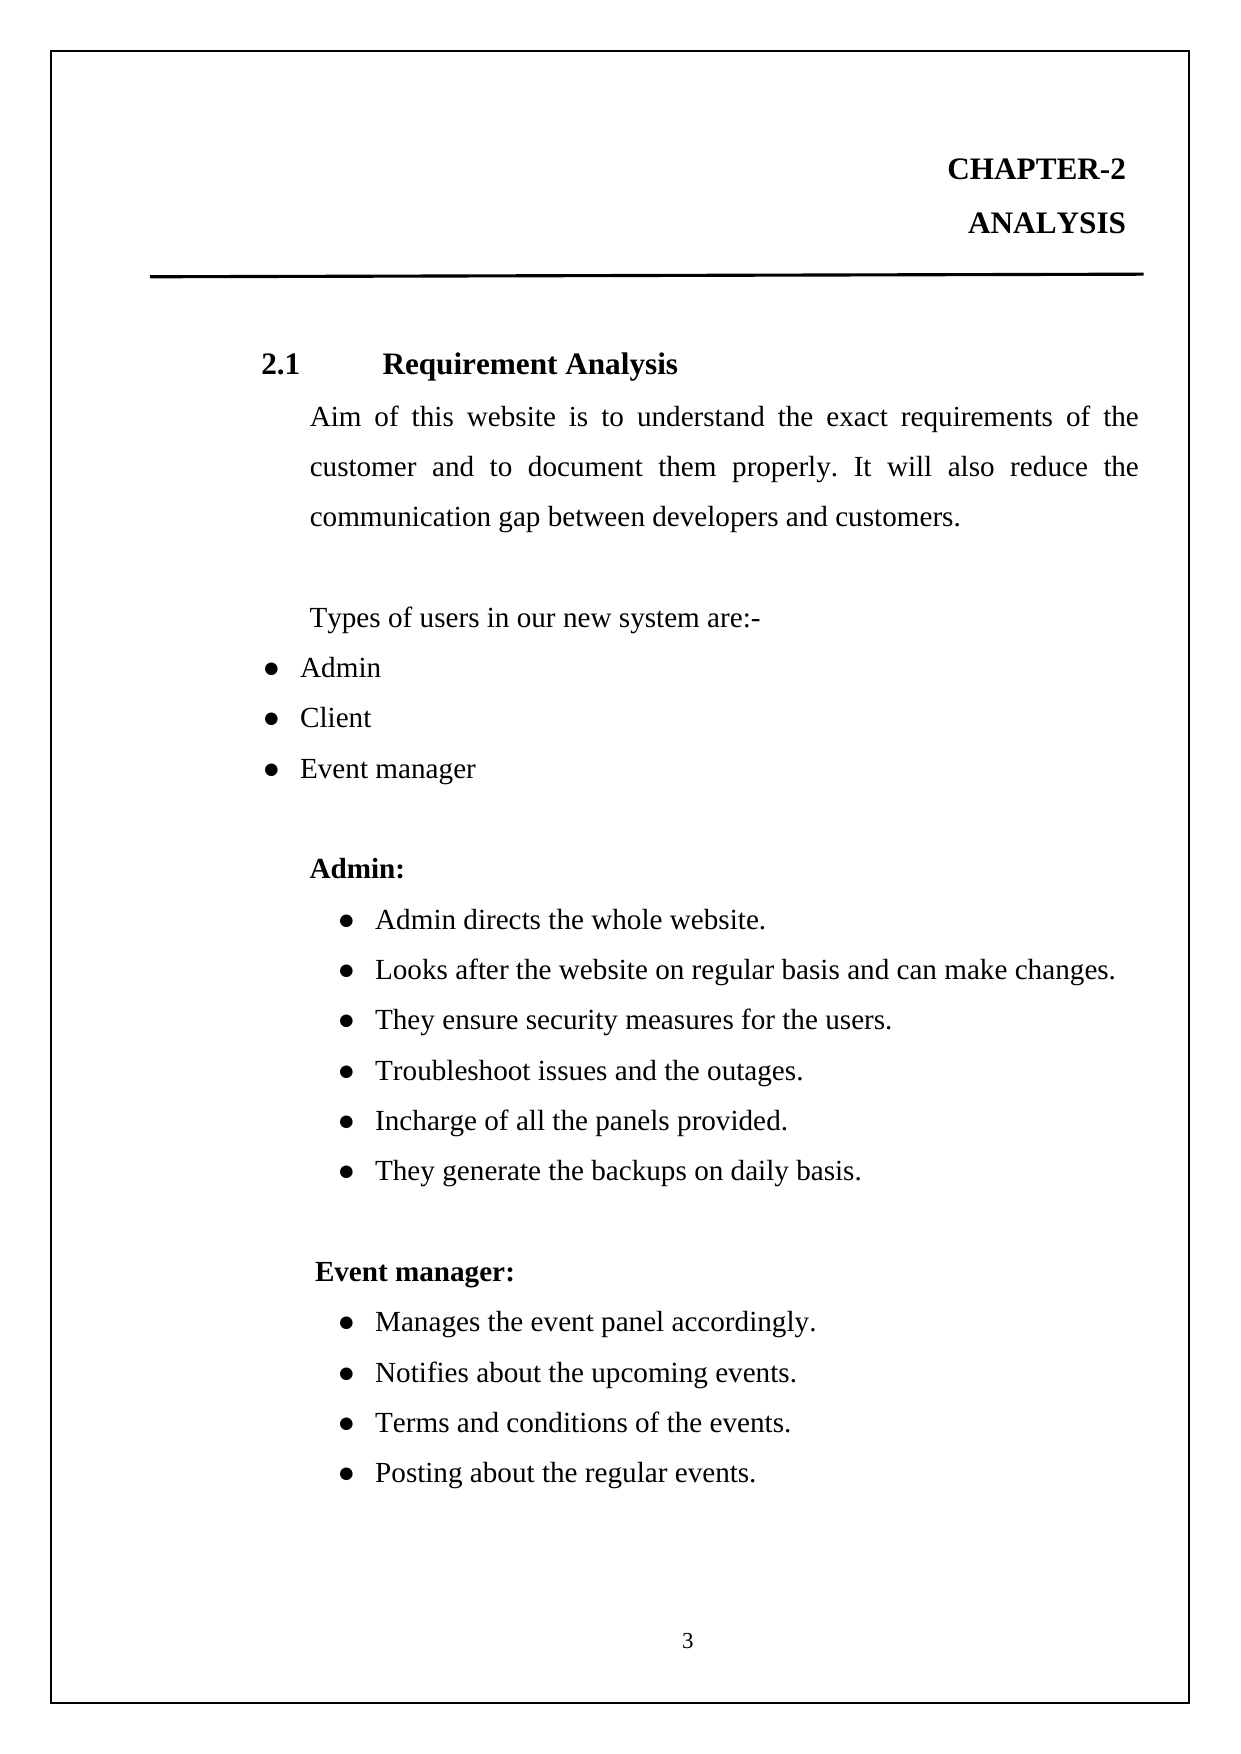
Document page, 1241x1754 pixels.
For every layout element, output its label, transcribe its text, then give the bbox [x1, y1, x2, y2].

list Client [225, 701, 1150, 734]
list Terms and conditions of the events. [337, 1405, 1150, 1438]
list Admin [225, 650, 1150, 684]
list Admin directs the whole website. [337, 902, 1150, 935]
text Admin: [309, 852, 1150, 885]
list They generate the backups on daily basis. [337, 1153, 1150, 1187]
list Event manager [225, 751, 1150, 784]
list Looks after the website on regular basis and can make changes. [337, 952, 1150, 986]
text ANALYSIS [150, 204, 1126, 240]
text Types of users in our new system are:- [309, 600, 1150, 633]
list Posting about the regular events. [337, 1455, 1150, 1489]
list Incharge of all the panels provided. [337, 1103, 1150, 1137]
list Requirement Analysis [261, 345, 1150, 381]
list They ensure security measures for the users. [337, 1002, 1150, 1036]
list Manages the event panel accordingly. [337, 1304, 1150, 1338]
text Event manager: [240, 1254, 1150, 1288]
text Aim of this website is to understand the exact requirements of the customer and to document them properly. It will also reduce the communication gap between developers and customers. [309, 399, 1140, 533]
list Troubleshoot issues and the outages. [337, 1053, 1150, 1086]
list Notifies about the upcoming events. [337, 1355, 1150, 1388]
text CHAPTER-2 [150, 150, 1126, 186]
